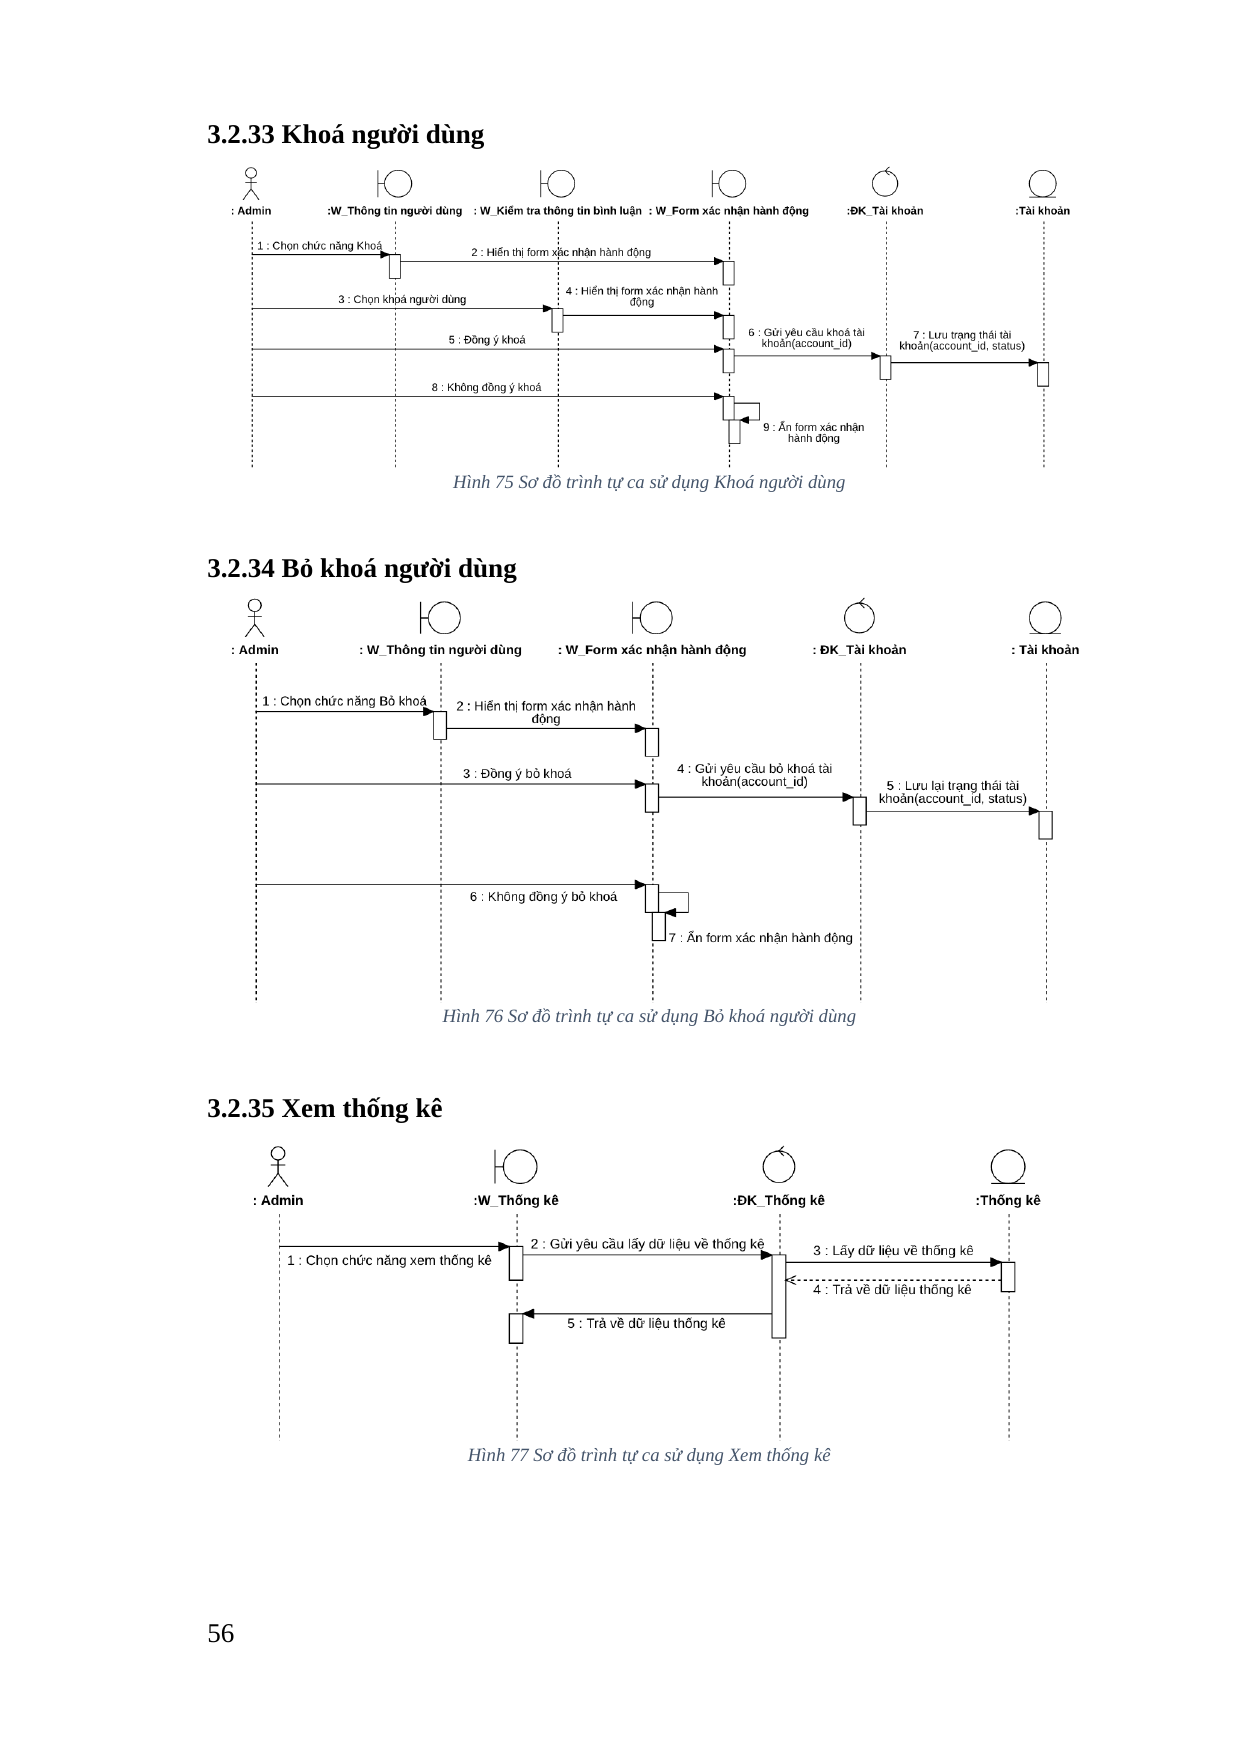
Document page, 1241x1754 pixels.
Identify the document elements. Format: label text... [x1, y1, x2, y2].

picture [250, 1132, 1050, 1441]
picture [218, 592, 1083, 1003]
subtitle 3.2.35 Xem thống kê [207, 1092, 1093, 1123]
subtitle 3.2.34 Bỏ khoá người dùng [207, 552, 1093, 583]
picture [227, 158, 1074, 468]
subtitle 3.2.33 Khoá người dùng [207, 118, 1093, 150]
